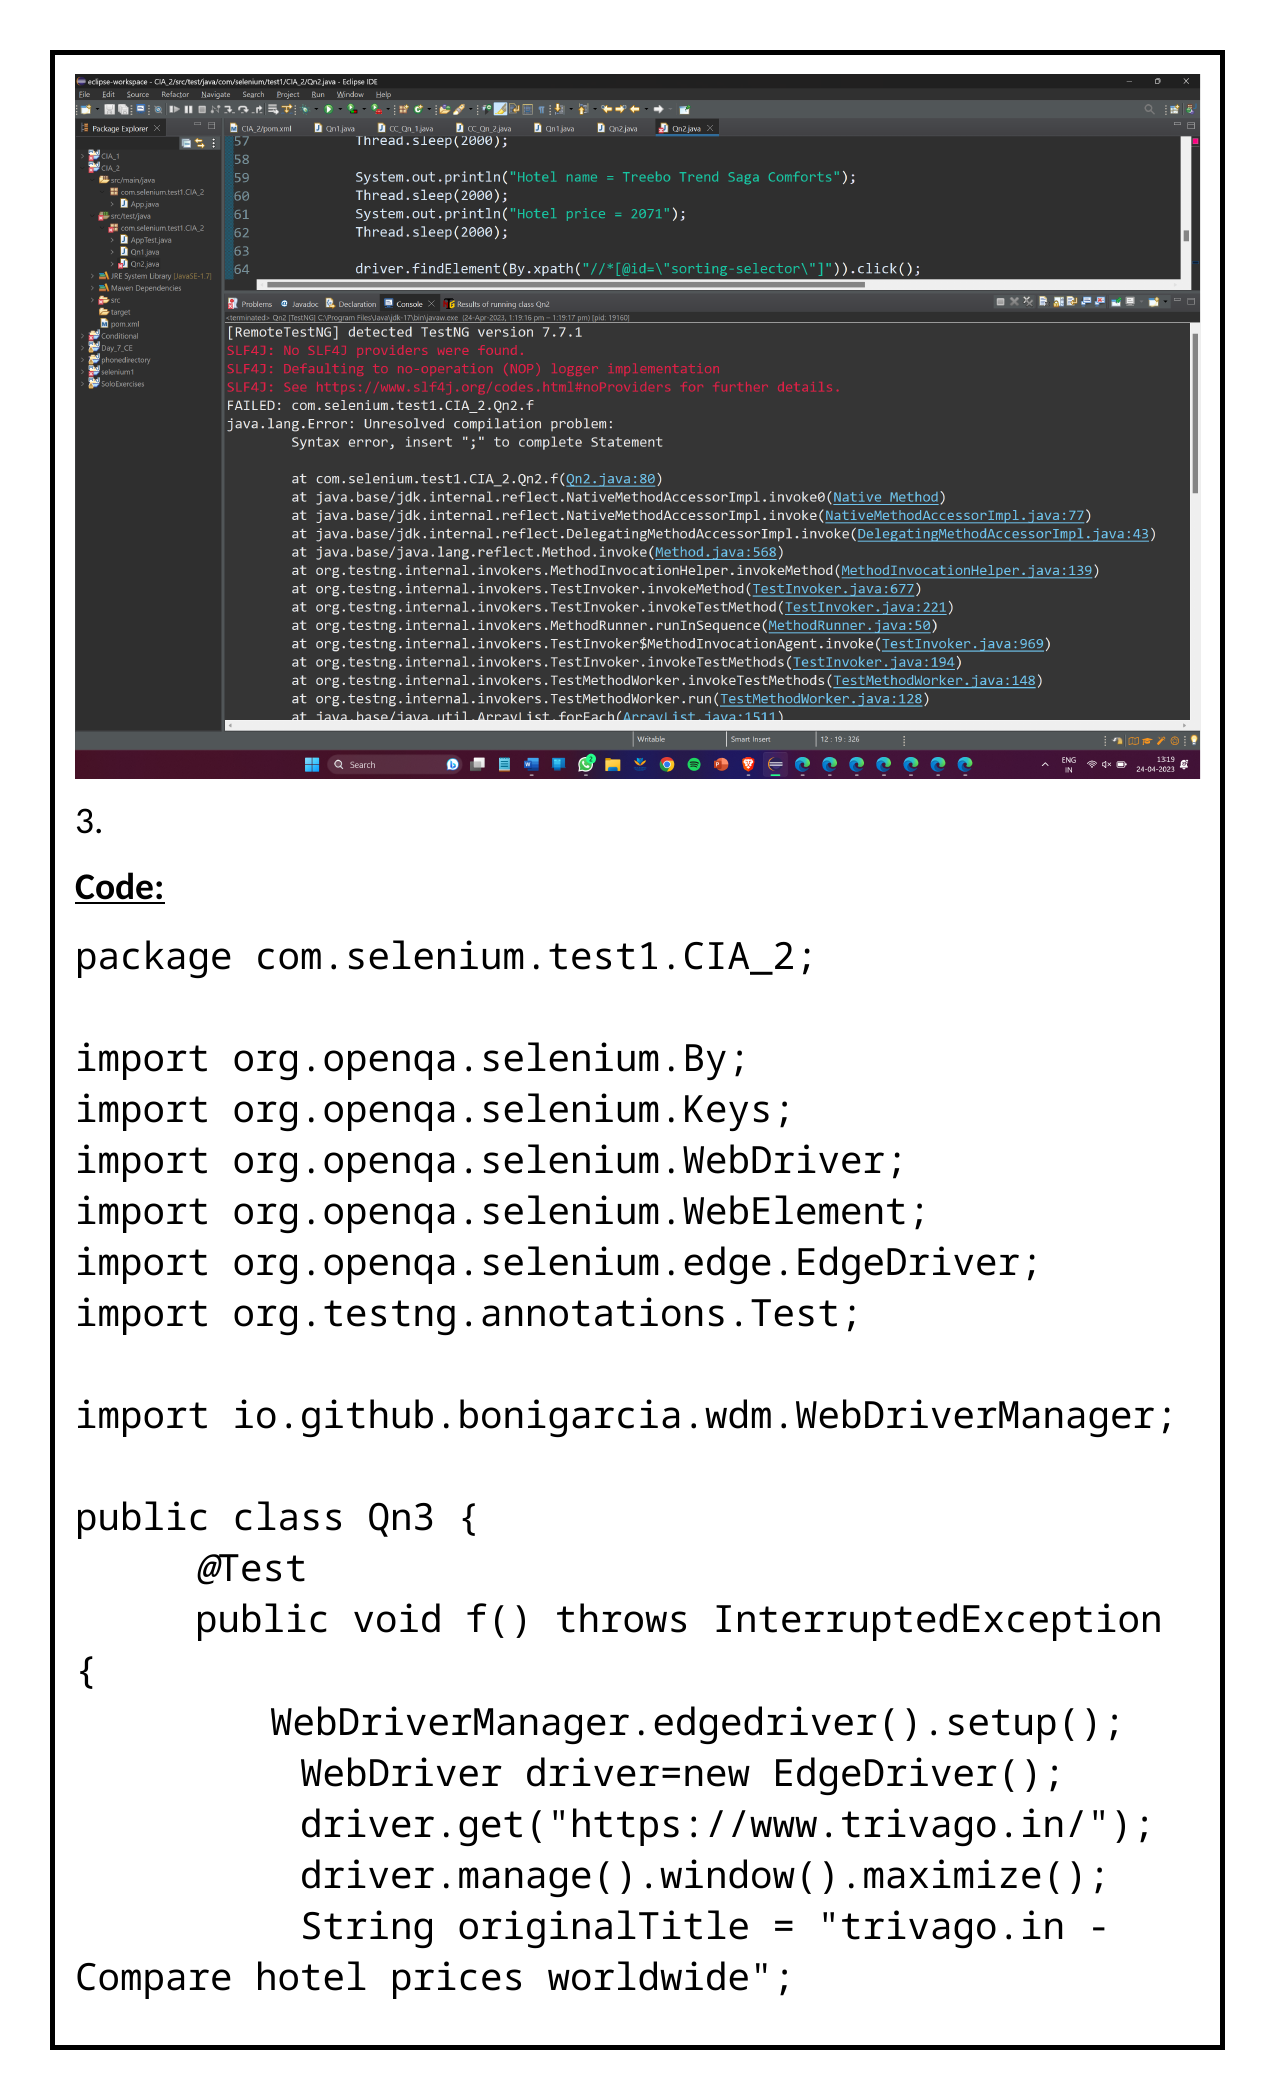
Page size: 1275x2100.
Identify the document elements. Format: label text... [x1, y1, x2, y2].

text WebDriverManager.edgedriver().setup(); [75, 1695, 1200, 1746]
text driver.get("https://www.trivago.in/"); [75, 1797, 1200, 1848]
text package com.selenium.test1.CIA_2; [75, 929, 1200, 980]
text public class Qn3 { [75, 1491, 1200, 1542]
text import org.openqa.selenium.WebElement; [75, 1184, 1200, 1236]
text 3. [75, 797, 1200, 843]
text driver.manage().window().maximize(); [75, 1848, 1200, 1899]
text import io.github.bonigarcia.wdm.WebDriverManager; [75, 1389, 1200, 1440]
picture [75, 74, 1200, 779]
text WebDriver driver=new EdgeDriver(); [75, 1746, 1200, 1797]
text import org.testng.annotations.Test; [75, 1287, 1200, 1338]
text import org.openqa.selenium.edge.EdgeDriver; [75, 1236, 1200, 1287]
text Code: [75, 863, 1200, 909]
text import org.openqa.selenium.By; [75, 1031, 1200, 1082]
text import org.openqa.selenium.Keys; [75, 1082, 1200, 1133]
text @Test [75, 1542, 1200, 1593]
text public void f() throws InterruptedException { [75, 1593, 1200, 1695]
text import org.openqa.selenium.WebDriver; [75, 1133, 1200, 1184]
text String originalTitle = "trivago.in - Compare hotel prices worldwide"; [75, 1899, 1200, 2001]
